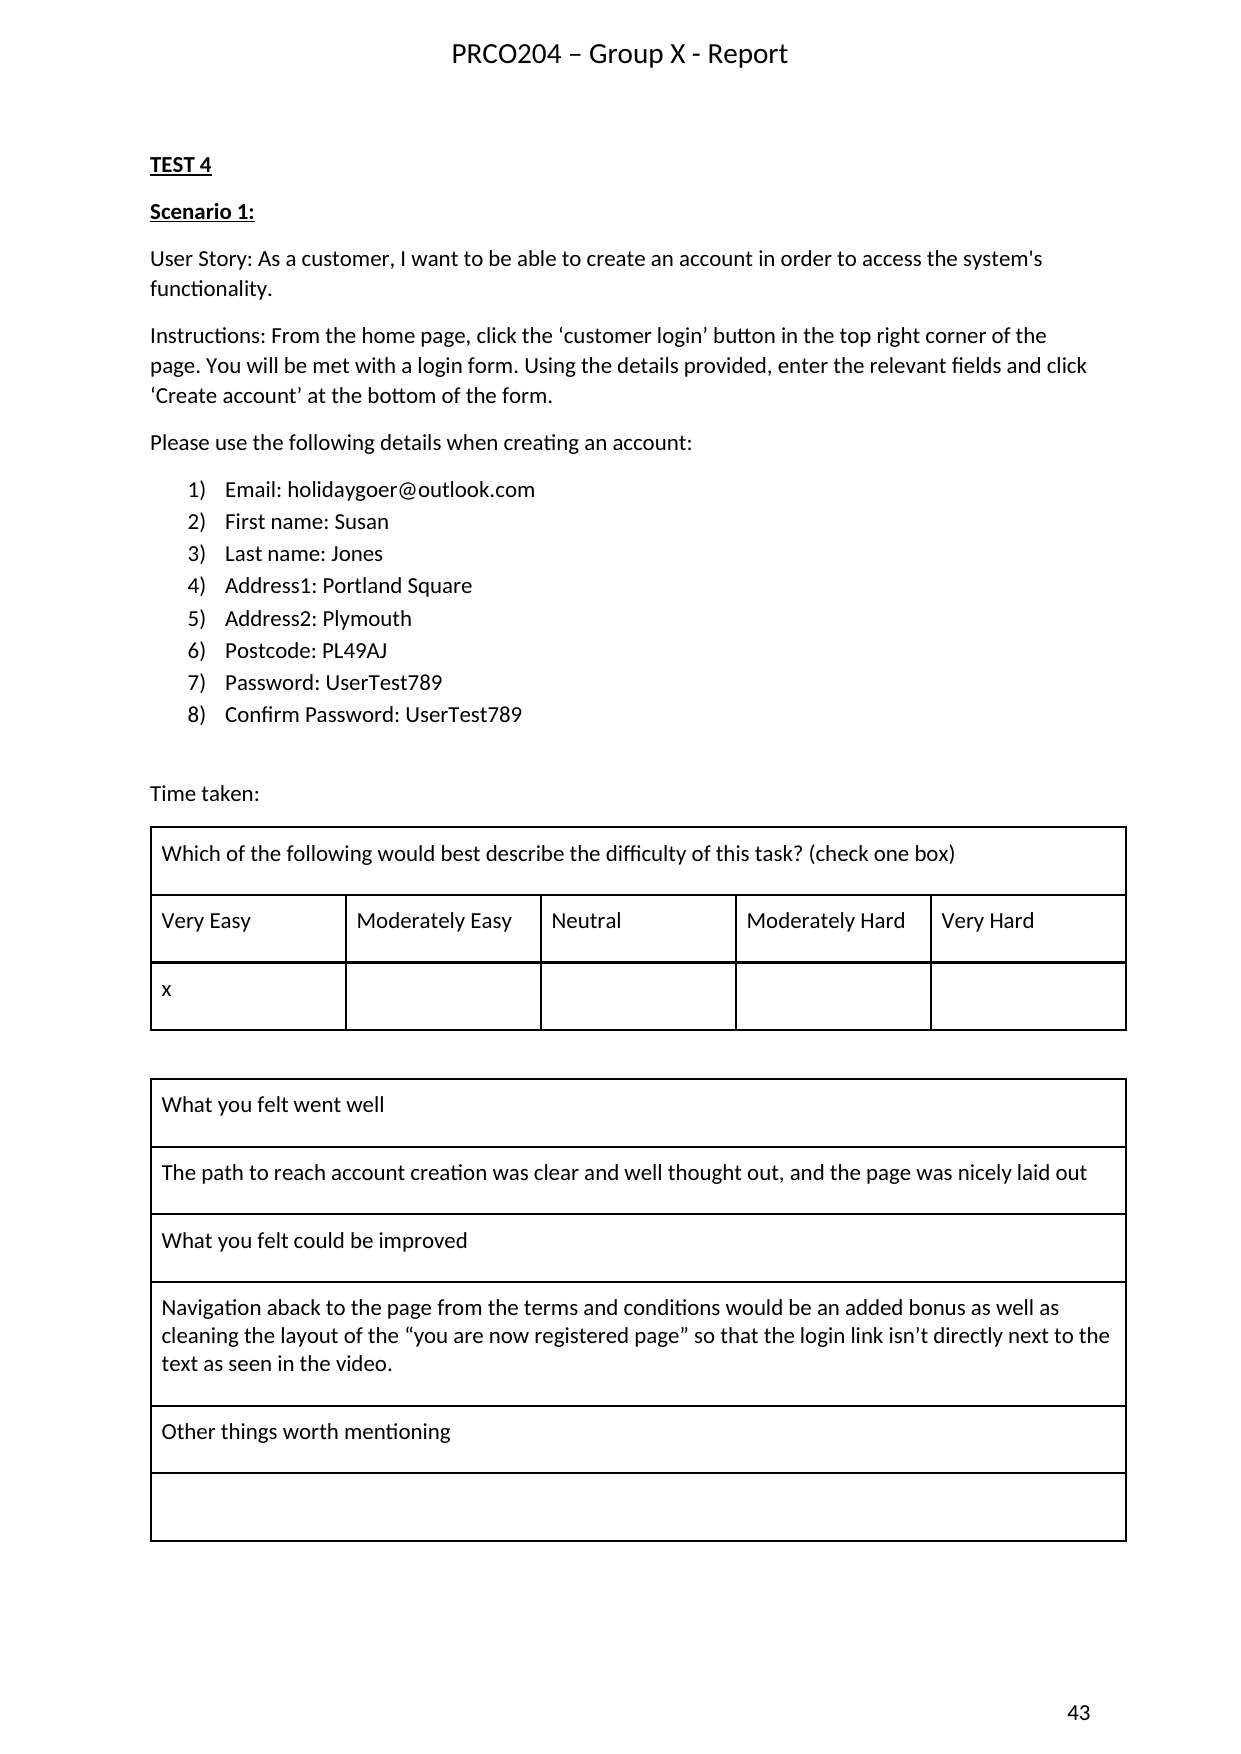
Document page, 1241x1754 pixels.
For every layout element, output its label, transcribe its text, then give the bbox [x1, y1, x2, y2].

text Scenario 1: [150, 197, 1090, 225]
text User Story: As a customer, I want to be able to create an account in order to access the system's functionality. [150, 244, 1090, 302]
list Postcode: PL49AJ [187, 636, 1090, 664]
table_cell Very Easy [152, 896, 345, 961]
text Time taken: [150, 779, 1090, 807]
list Address2: Plymouth [187, 604, 1090, 632]
table_cell Navigation aback to the page from the terms and conditions would be an added bonus as well as cleaning the layout of the “you are now registered page” so that the login link isn’t directly next to the text as seen in the video. [152, 1283, 1125, 1404]
table_header Which of the following would best describe the difficulty of this task? (check one box) [152, 828, 1125, 894]
table_cell [737, 964, 930, 1029]
list Email: holidaygoer@outlook.com [187, 475, 1090, 503]
table_cell [152, 1474, 1125, 1540]
list Address1: Portland Square [187, 572, 1090, 599]
table_cell Moderately Easy [347, 896, 540, 961]
table_cell The path to reach account creation was clear and well thought out, and the page was nicely laid out [152, 1148, 1125, 1213]
table_cell What you felt could be improved [152, 1215, 1125, 1281]
table_cell Other things worth mentioning [152, 1407, 1125, 1472]
list Password: UserTest789 [187, 668, 1090, 696]
list First name: Susan [187, 507, 1090, 535]
table_cell Moderately Hard [737, 896, 930, 961]
table_header What you felt went well [152, 1080, 1125, 1146]
list Last name: Jones [187, 539, 1090, 567]
text Instructions: From the home page, click the ‘customer login’ button in the top right corner of the page. You will be met with a login form. Using the details provided, enter the relevant fields and click ‘Create account’ at the bottom of the form. [150, 321, 1090, 409]
table_cell Very Hard [932, 896, 1125, 961]
text Please use the following details when creating an account: [150, 428, 1090, 456]
table_cell [932, 964, 1125, 1029]
table_cell [542, 964, 735, 1029]
text TEST 4 [150, 150, 1090, 178]
list Confirm Password: UserTest789 [187, 700, 1090, 728]
table_cell x [152, 964, 345, 1029]
table_cell Neutral [542, 896, 735, 961]
table_cell [347, 964, 540, 1029]
